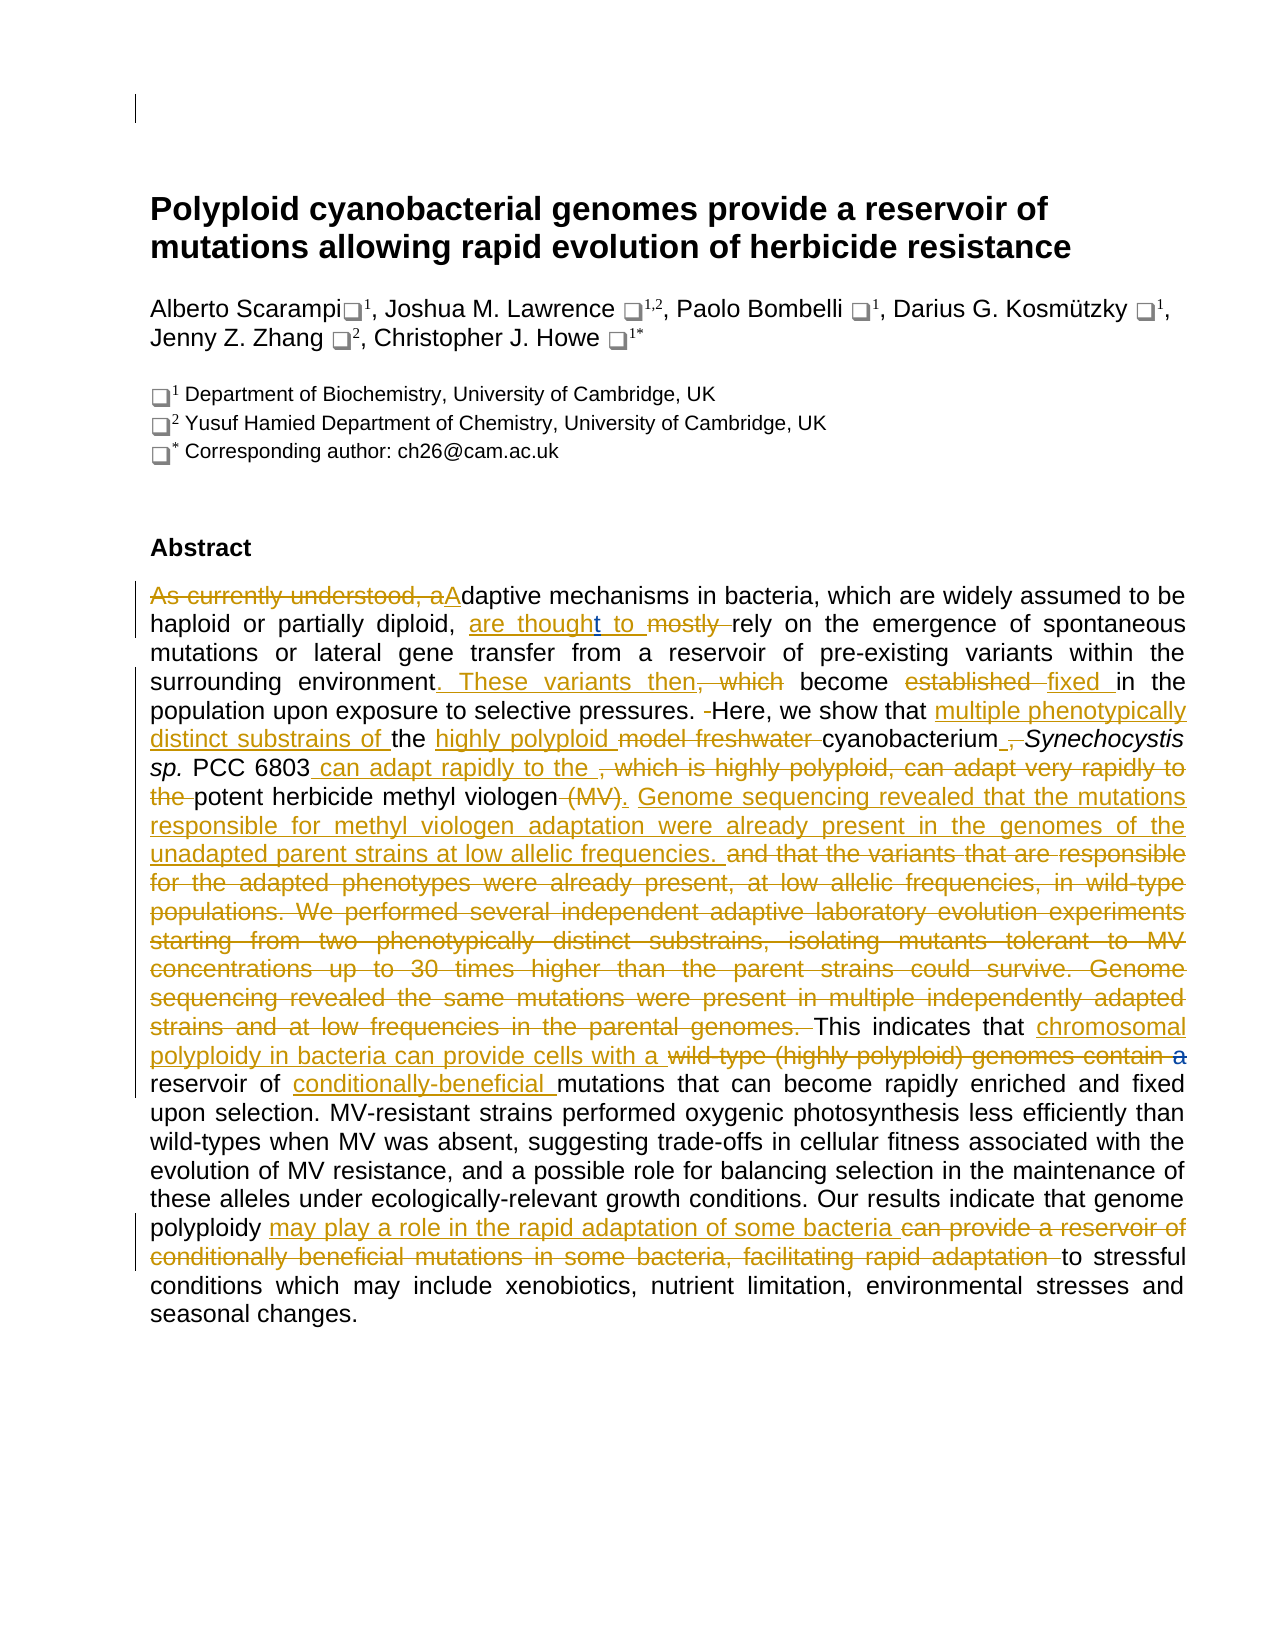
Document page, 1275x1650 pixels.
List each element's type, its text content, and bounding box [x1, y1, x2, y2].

text daptive mechanisms in bacteria, which are widely assumed to be haploid or partially diploid, rely on the emergence of spontaneous mutations or lateral gene transfer from a reservoir of pre-existing variants within the surrounding environment become in the population upon exposure to selective pressures. Here, we show that the cyanobacteriumSynechocystis sp. PCC 6803potent herbicide methyl viologen This indicates that reservoir of mutations that can become rapidly enriched and fixed upon selection. MV-resistant strains performed oxygenic photosynthesis less efficiently than wild-types when MV was absent, suggesting trade-offs in cellular fitness associated with the evolution of MV resistance, and a possible role for balancing selection in the maintenance of these alleles under ecologically-relevant growth conditions. Our results indicate that genome polyploidy to stressful conditions which may include xenobiotics, nutrient limitation, environmental stresses and seasonal changes. [150, 1000, 1186, 1328]
text Polyploid cyanobacterial genomes provide a reservoir of mutations allowing rapid evolution of herbicide resistance Alberto Scarampi, Joshua M. Lawrence , Paolo Bombelli , Darius G. Kosmützky , Jenny Z. Zhang , Christopher J. Howe Department of Biochemistry, University of Cambridge, UK Yusuf Hamied Department of Chemistry, University of Cambridge, UK Corresponding author: ch26@cam.ac.uk [150, 189, 1186, 467]
text daptive mechanisms in bacteria, which are widely assumed to be haploid or partially diploid, rely on the emergence of spontaneous mutations or lateral gene transfer from a reservoir of pre-existing variants within the surrounding environment become in the population upon exposure to selective pressures. Here, we show that the cyanobacteriumSynechocystis sp. PCC 6803potent herbicide methyl viologen This indicates that reservoir of mutations that can become rapidly enriched and fixed upon selection. MV-resistant strains performed oxygenic photosynthesis less efficiently than wild-types when MV was absent, suggesting trade-offs in cellular fitness associated with the evolution of MV resistance, and a possible role for balancing selection in the maintenance of these alleles under ecologically-relevant growth conditions. Our results indicate that genome polyploidy to stressful conditions which may include xenobiotics, nutrient limitation, environmental stresses and seasonal changes. [150, 581, 1186, 836]
text Abstract [150, 533, 1186, 562]
